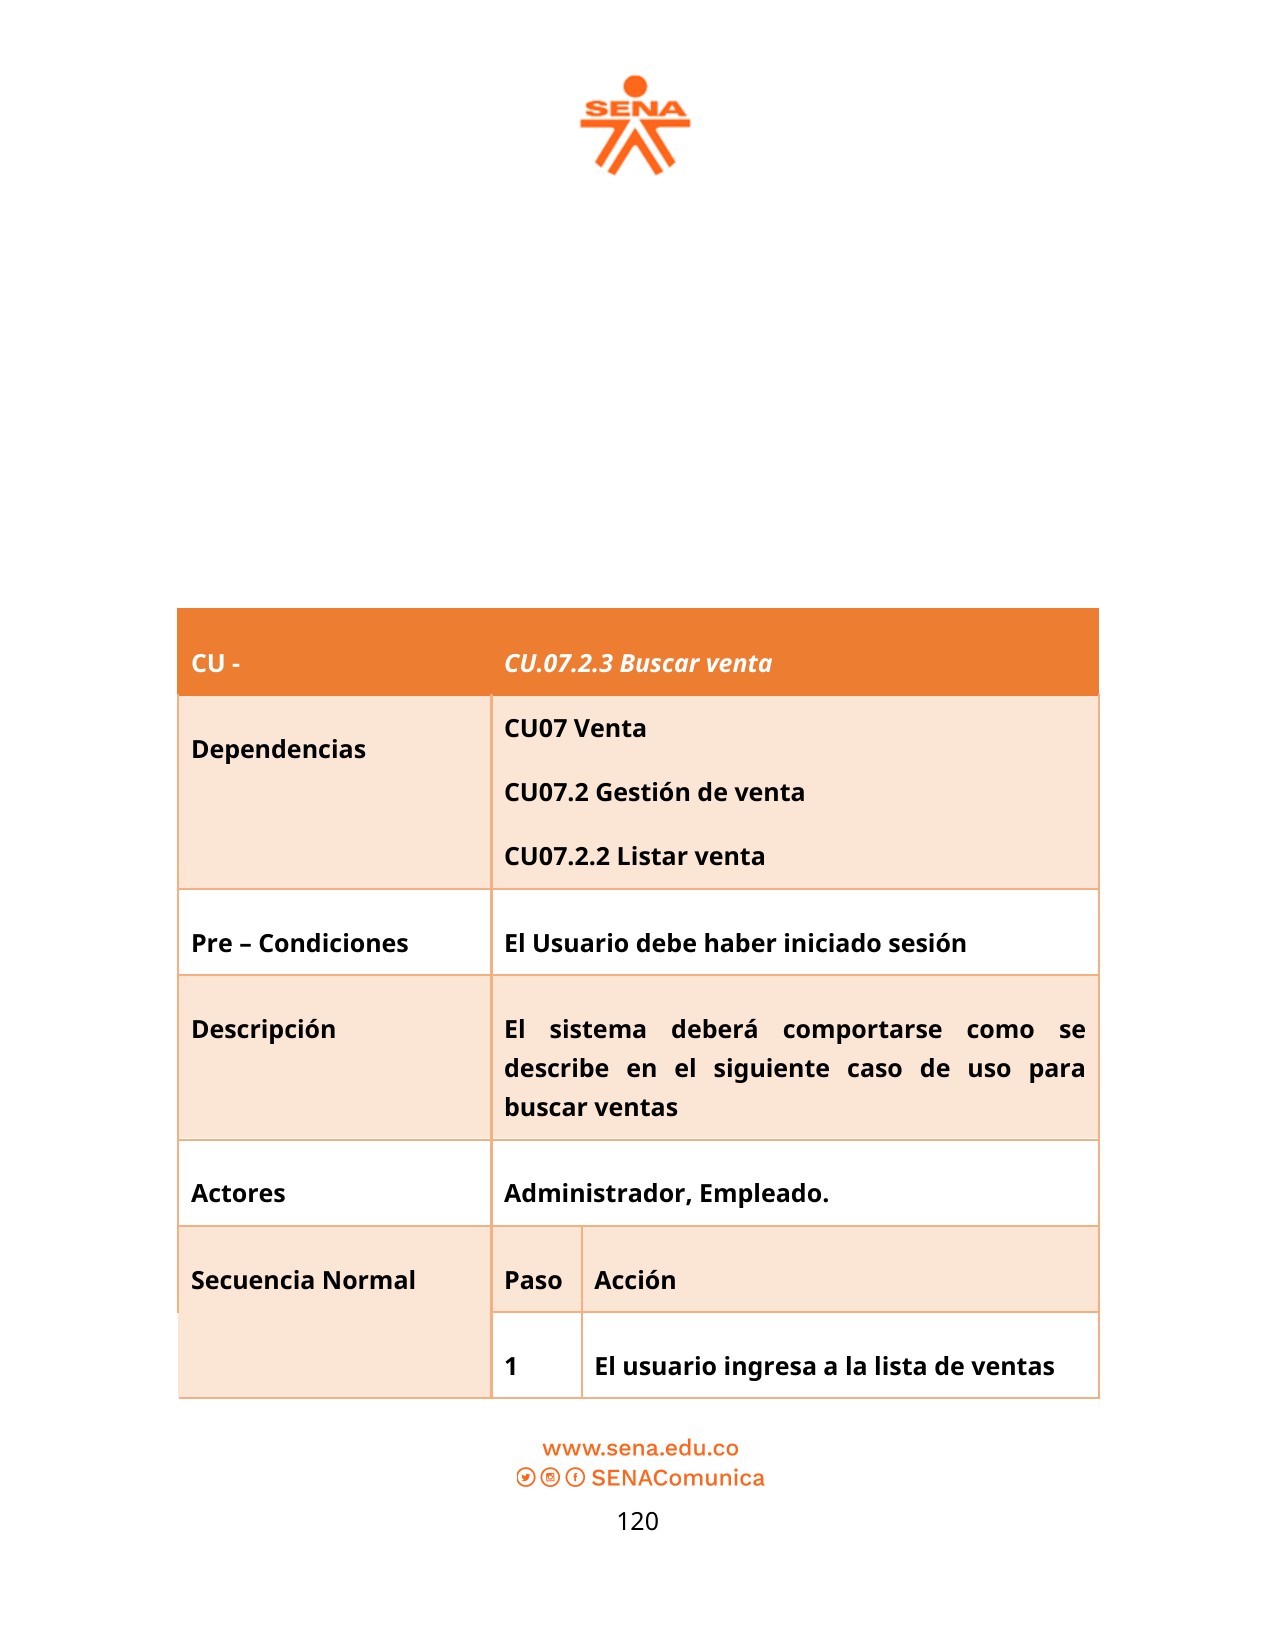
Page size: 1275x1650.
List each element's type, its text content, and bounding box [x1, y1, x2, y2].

picture [573, 73, 702, 184]
table_header CU.07.2.3 Buscar venta [491, 610, 1099, 694]
table_cell Secuencia Normal [178, 1227, 490, 1397]
table_cell 1 [493, 1313, 581, 1397]
table_cell Dependencias [179, 696, 490, 888]
table_cell El sistema deberá comportarse como se describe en el siguiente caso de uso para buscar ventas [493, 976, 1098, 1138]
table_cell Acción [583, 1227, 1098, 1311]
table_cell Descripción [179, 976, 490, 1138]
picture [517, 1436, 765, 1487]
table_header CU - [179, 610, 491, 694]
table_cell El usuario ingresa a la lista de ventas [583, 1313, 1098, 1397]
table_cell El Usuario debe haber iniciado sesión [493, 890, 1098, 974]
table_cell Actores [179, 1141, 490, 1225]
table_cell Paso [493, 1227, 581, 1311]
table_cell CU07 Venta CU07.2 Gestión de venta CU07.2.2 Listar venta [493, 696, 1098, 888]
table_cell Administrador, Empleado. [493, 1141, 1098, 1225]
table_cell Pre – Condiciones [179, 890, 490, 974]
